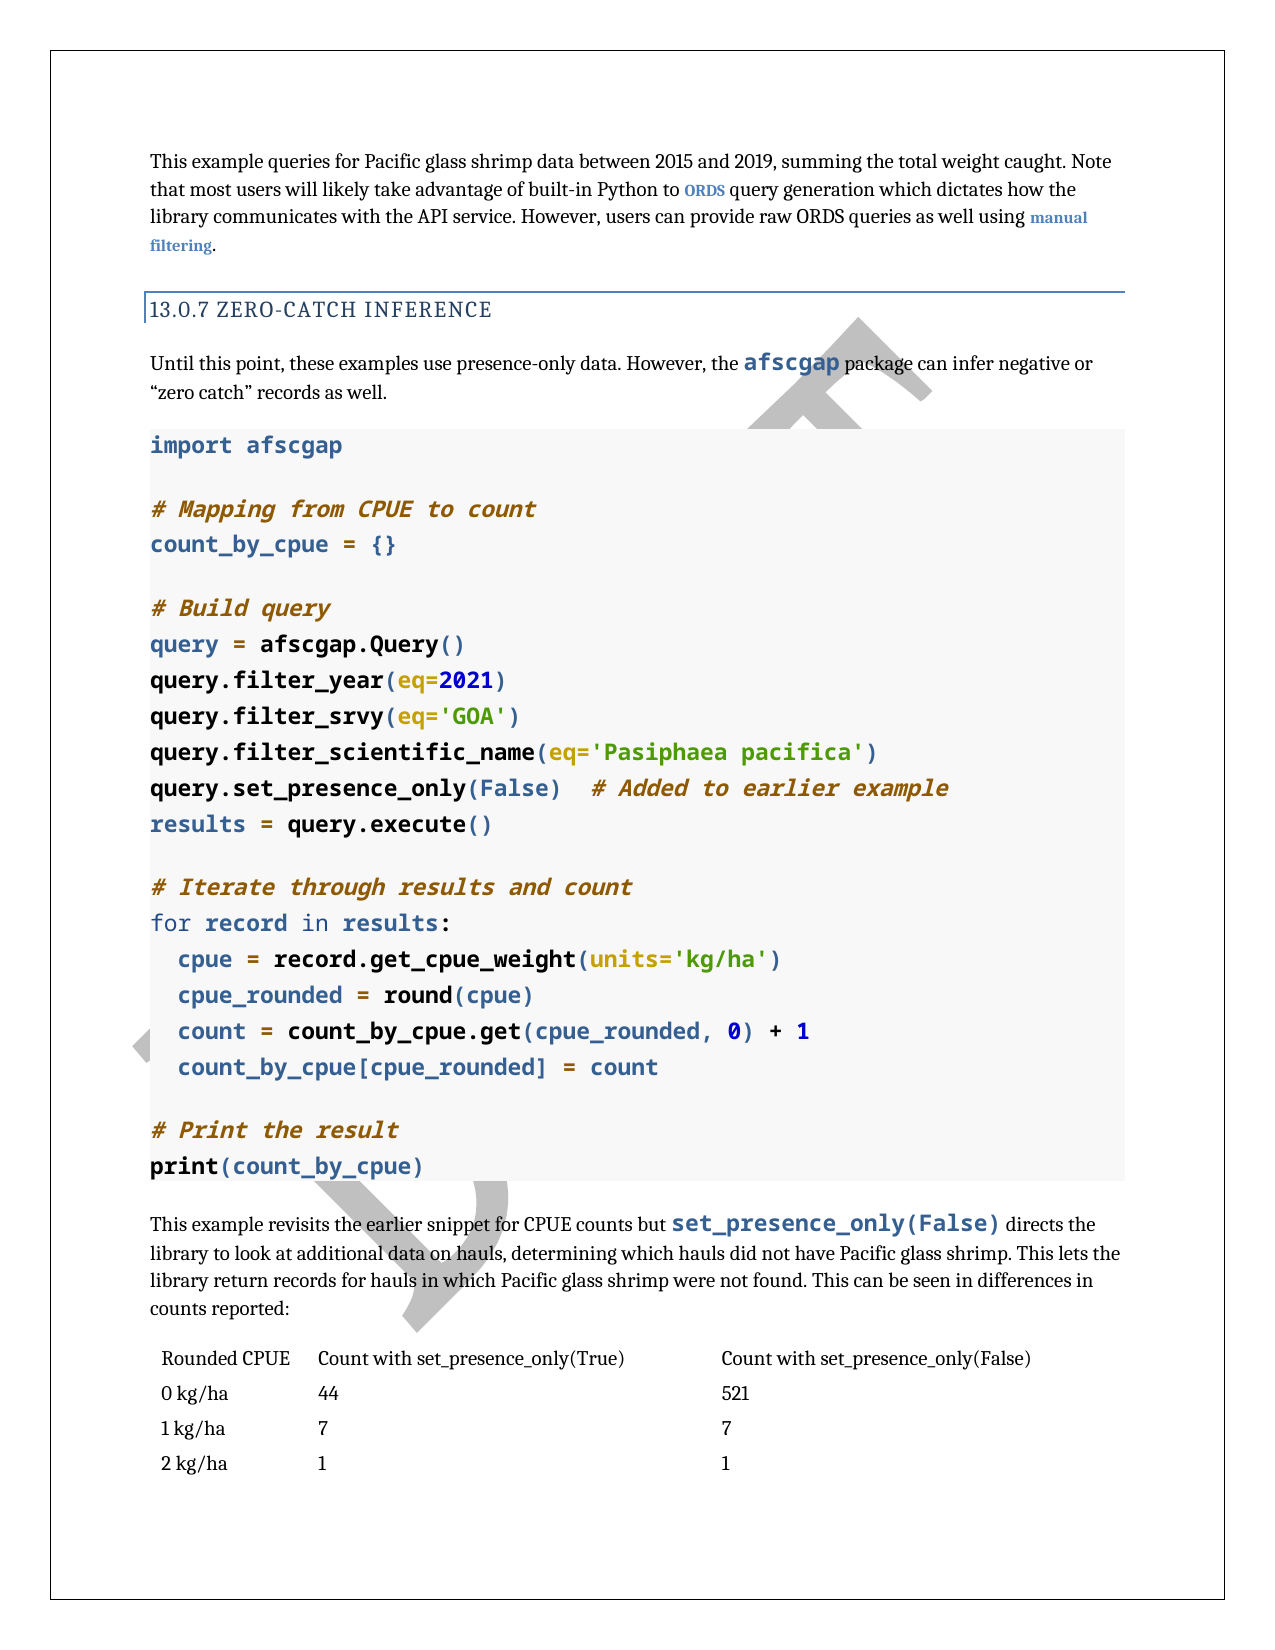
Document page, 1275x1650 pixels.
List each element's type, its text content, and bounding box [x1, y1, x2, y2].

text Until this point, these examples use presence-only data. However, the afscgap package can infer negative or “zero catch” records as well. [150, 346, 1125, 405]
text This example queries for Pacific glass shrimp data between 2015 and 2019, summing the total weight caught. Note that most users will likely take advantage of built-in Python to ORDS query generation which dictates how the library communicates with the API service. However, users can provide raw ORDS queries as well using manual filtering. [150, 150, 1125, 256]
text This example revisits the earlier snippet for CPUE counts but set_presence_only(False) directs the library to look at additional data on hauls, determining which hauls did not have Pacific glass shrimp. This lets the library return records for hauls in which Pacific glass shrimp were not found. This can be seen in differences in counts reported: [150, 1207, 1125, 1321]
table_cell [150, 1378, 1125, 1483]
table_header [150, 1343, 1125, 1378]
text import afscgap # Mapping from CPUE to count count_by_cpue = {} # Build query query = afscgap.Query() query.filter_year(eq=2021) query.filter_srvy(eq='GOA') query.filter_scientific_name(eq='Pasiphaea pacifica') query.set_presence_only(False) # Added to earlier example results = query.execute() # Iterate through results and count for record in results: cpue = record.get_cpue_weight(units='kg/ha') cpue_rounded = round(cpue) count = count_by_cpue.get(cpue_rounded, 0) + 1 count_by_cpue[cpue_rounded] = count # Print the result print(count_by_cpue) [150, 429, 1125, 1181]
subtitle 13.0.7 Zero-catch inference [146, 293, 1125, 323]
